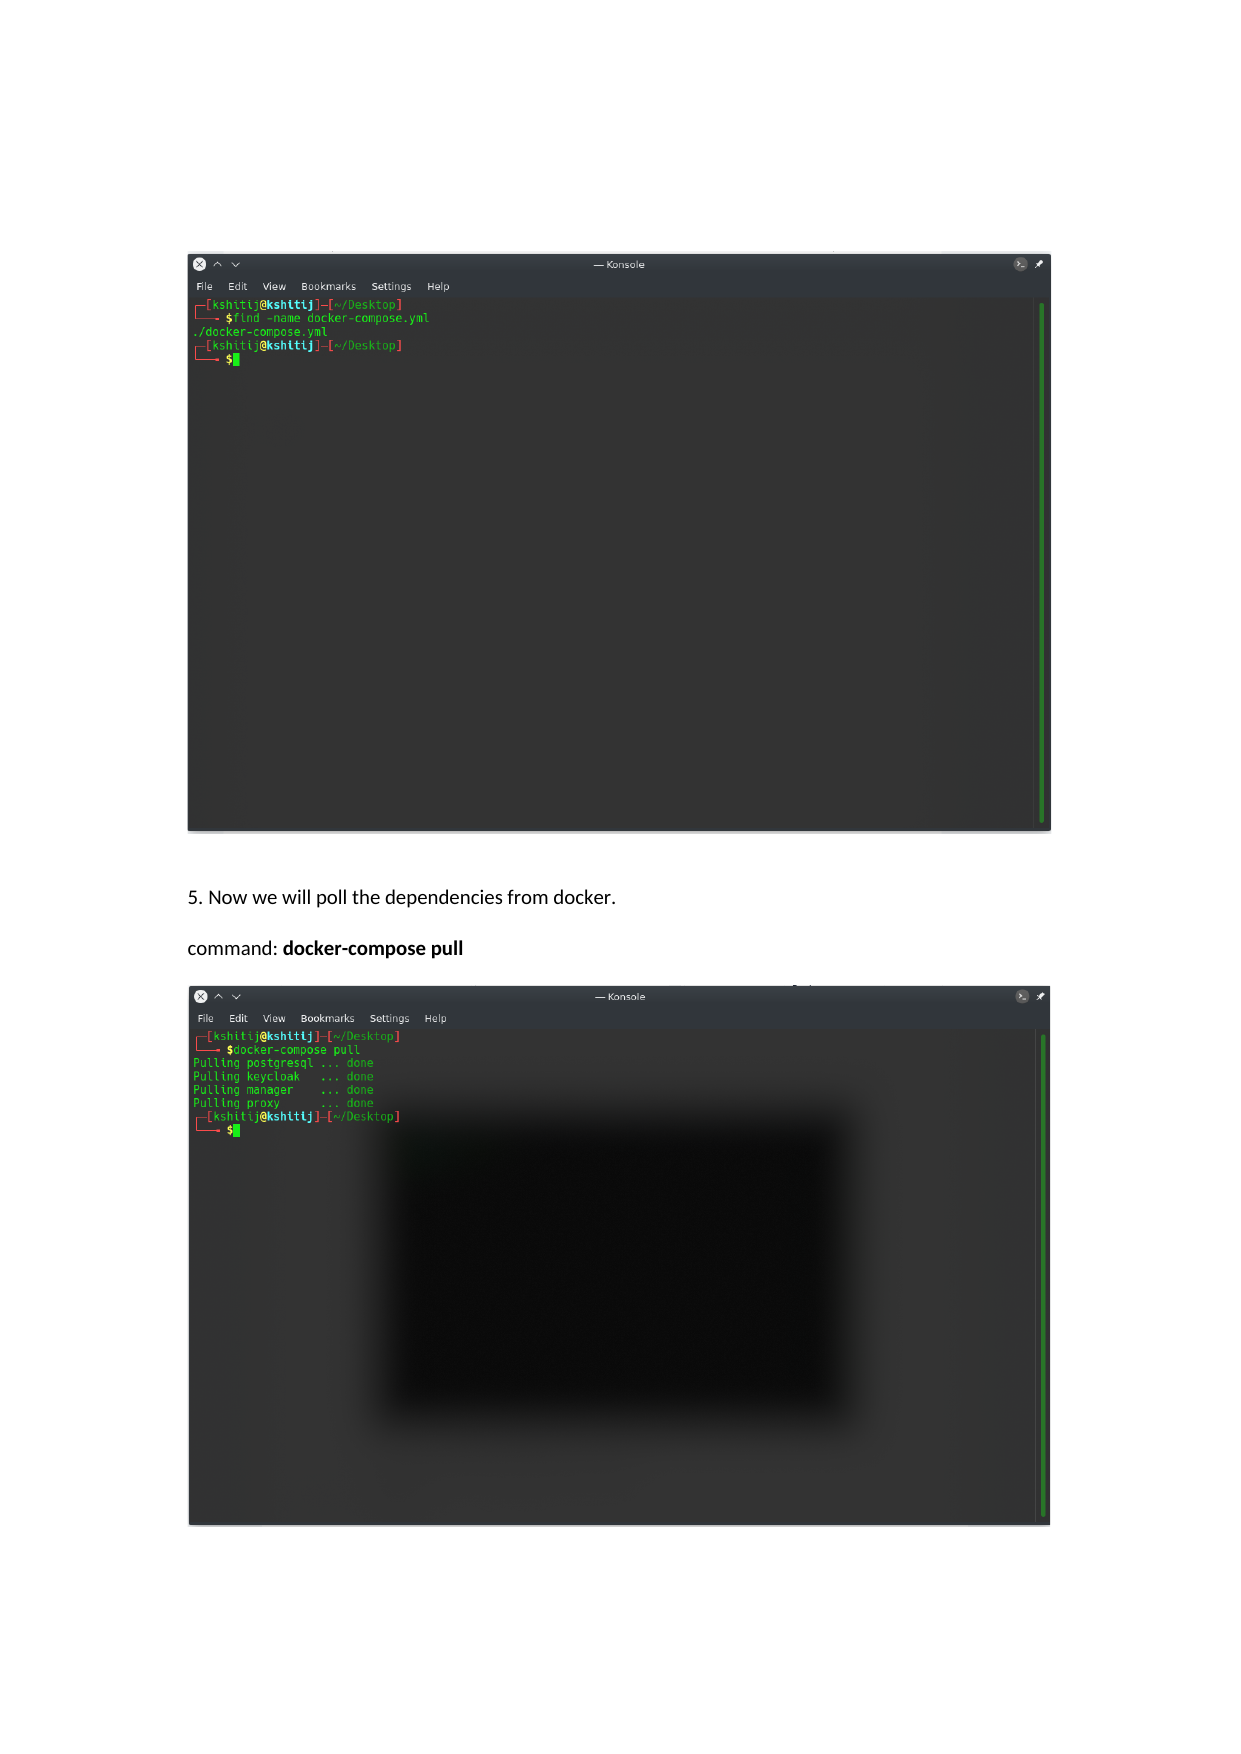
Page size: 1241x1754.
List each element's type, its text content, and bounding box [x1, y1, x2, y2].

list Now we will poll the dependencies from docker. [187, 884, 1053, 909]
list command: docker-compose pull [187, 935, 1053, 960]
picture [187, 251, 1052, 834]
picture [187, 985, 1051, 1527]
